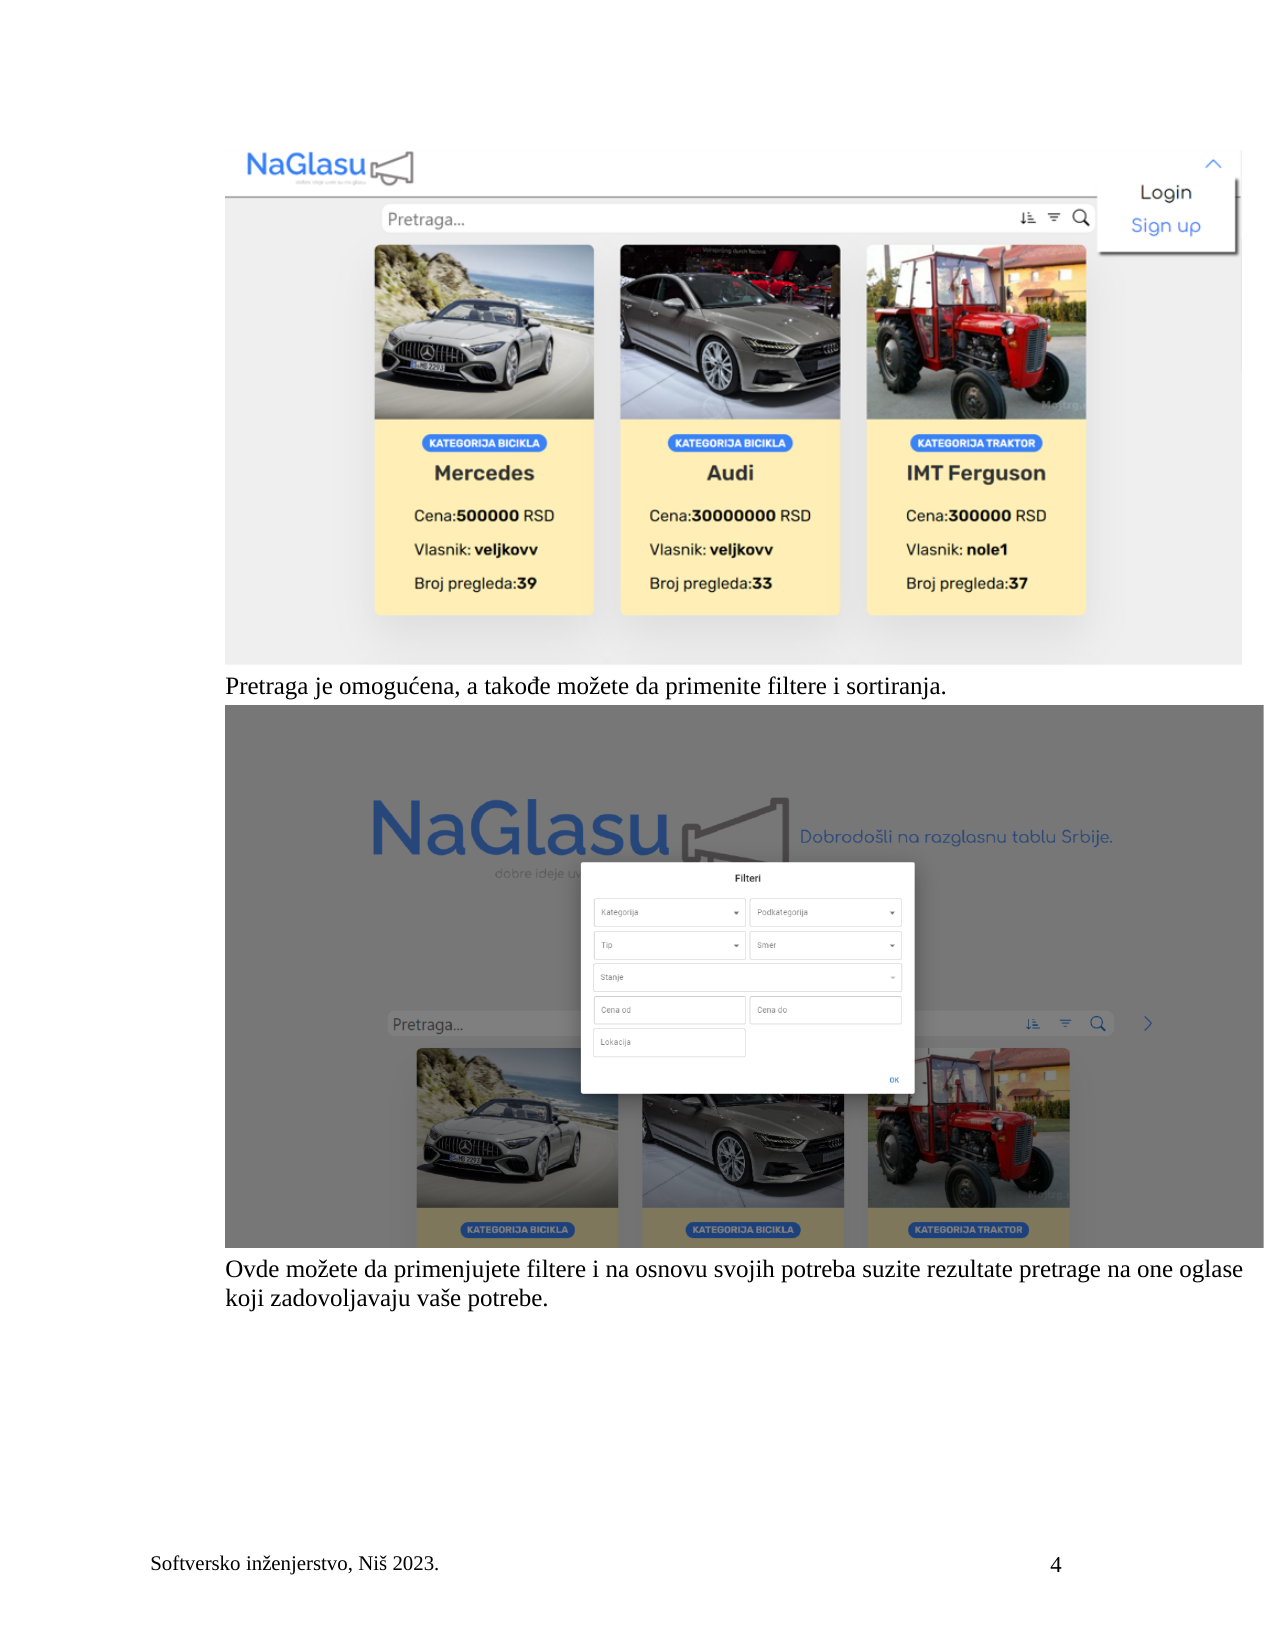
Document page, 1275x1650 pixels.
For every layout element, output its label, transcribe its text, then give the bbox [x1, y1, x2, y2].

picture [225, 150, 1242, 665]
picture [225, 705, 1264, 1248]
subtitle Pretraga je omogućena, a takođe možete da primenite filtere i sortiranja. [225, 671, 1275, 699]
subtitle Ovde možete da primenjujete filtere i na osnovu svojih potreba suzite rezultate pretrage na one oglase koji zadovoljavaju vaše potrebe. [225, 1254, 1275, 1311]
